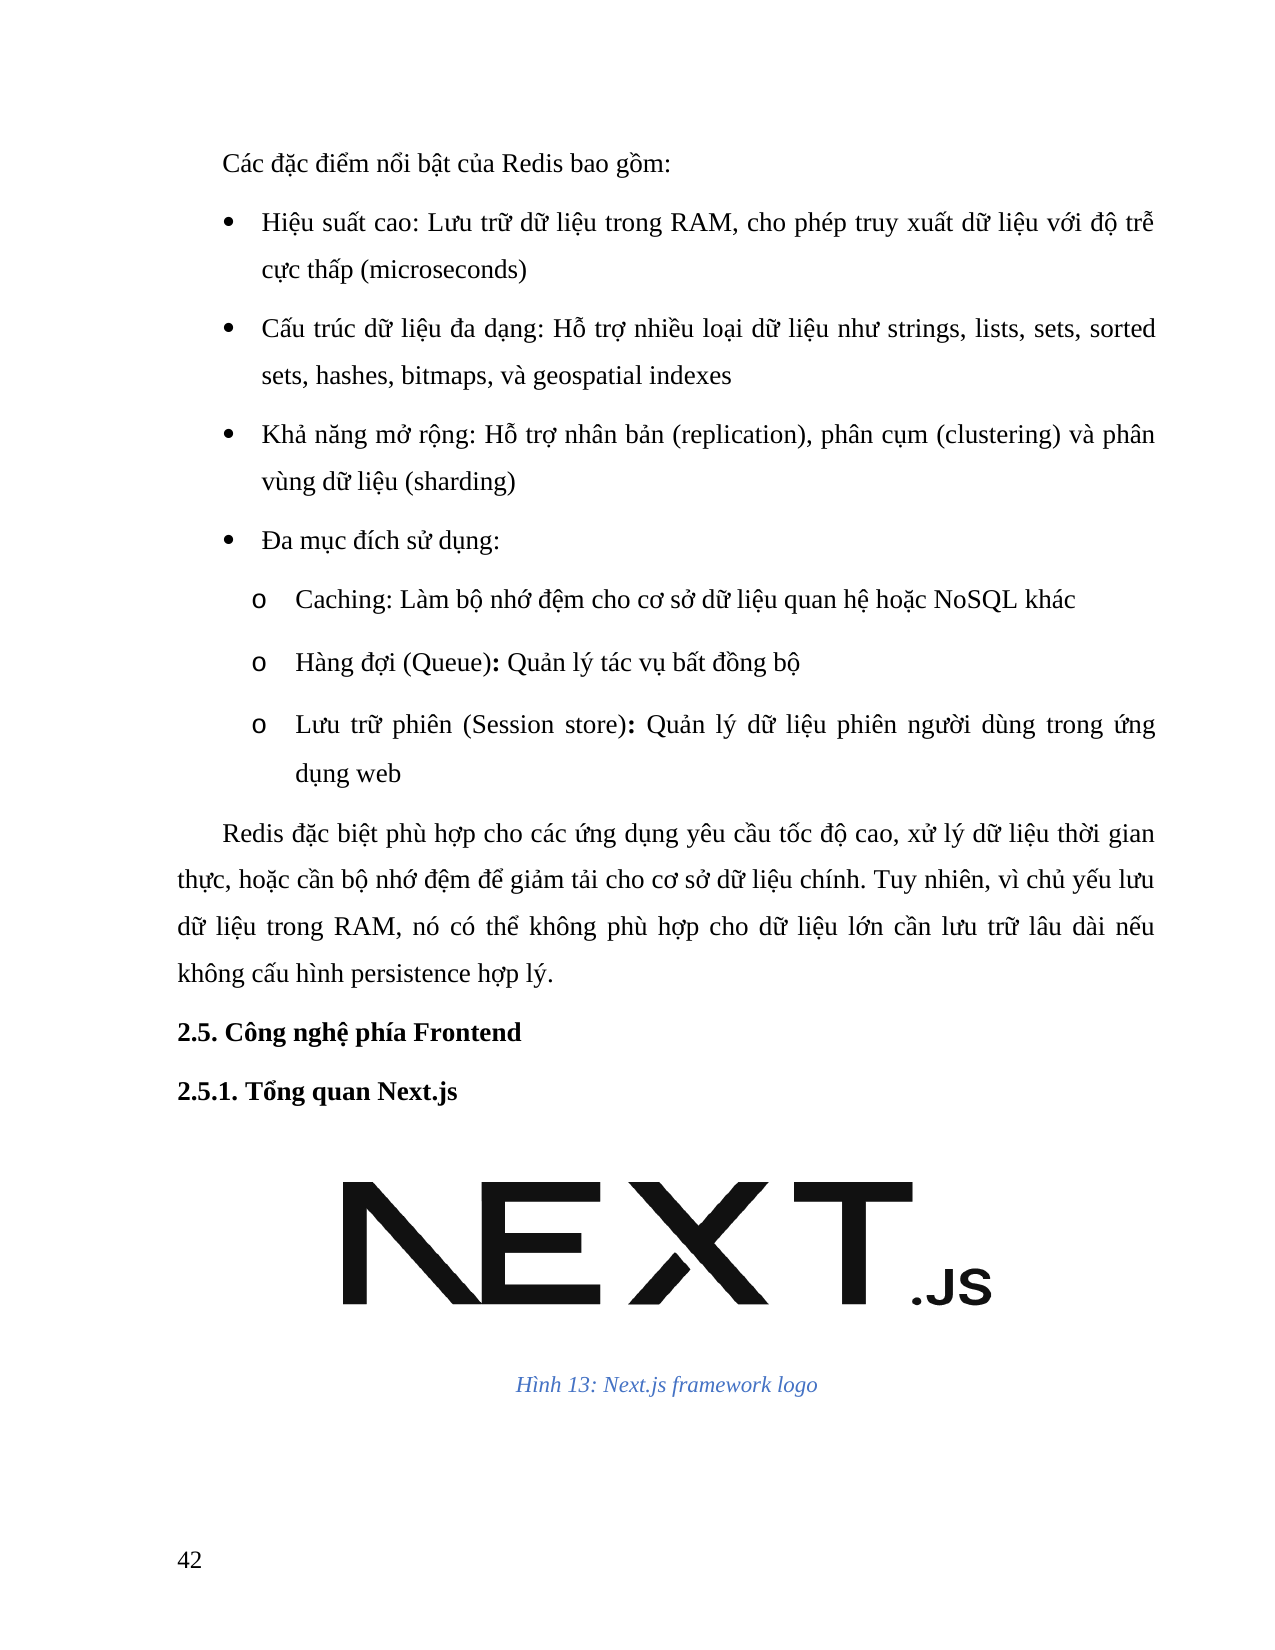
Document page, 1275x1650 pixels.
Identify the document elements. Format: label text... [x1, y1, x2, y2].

list Cấu trúc dữ liệu đa dạng: Hỗ trợ nhiều loại dữ liệu như strings, lists, sets, sorted sets, hashes, bitmaps, và geospatial indexes [224, 312, 1156, 390]
picture [327, 1134, 1007, 1344]
text Các đặc điểm nổi bật của Redis bao gồm: [177, 147, 1156, 178]
list Lưu trữ phiên (Session store): Quản lý dữ liệu phiên người dùng trong ứng dụng web [251, 708, 1156, 789]
list Đa mục đích sử dụng: [224, 524, 1156, 555]
list Khả năng mở rộng: Hỗ trợ nhân bản (replication), phân cụm (clustering) và phân vùng dữ liệu (sharding) [224, 418, 1156, 496]
text Hình 13: Next.js framework logo [177, 1372, 1156, 1398]
list Hàng đợi (Queue): Quản lý tác vụ bất đồng bộ [251, 646, 1156, 679]
list Caching: Làm bộ nhớ đệm cho cơ sở dữ liệu quan hệ hoặc NoSQL khác [251, 583, 1156, 617]
subtitle Tổng quan Next.js [177, 1075, 1156, 1106]
subtitle Công nghệ phía Frontend [177, 1016, 1156, 1047]
text Redis đặc biệt phù hợp cho các ứng dụng yêu cầu tốc độ cao, xử lý dữ liệu thời gian thực, hoặc cần bộ nhớ đệm để giảm tải cho cơ sở dữ liệu chính. Tuy nhiên, vì chủ yếu lưu dữ liệu trong RAM, nó có thể không phù hợp cho dữ liệu lớn cần lưu trữ lâu dài nếu không cấu hình persistence hợp lý. [177, 817, 1156, 988]
list Hiệu suất cao: Lưu trữ dữ liệu trong RAM, cho phép truy xuất dữ liệu với độ trễ cực thấp (microseconds) [224, 206, 1156, 284]
